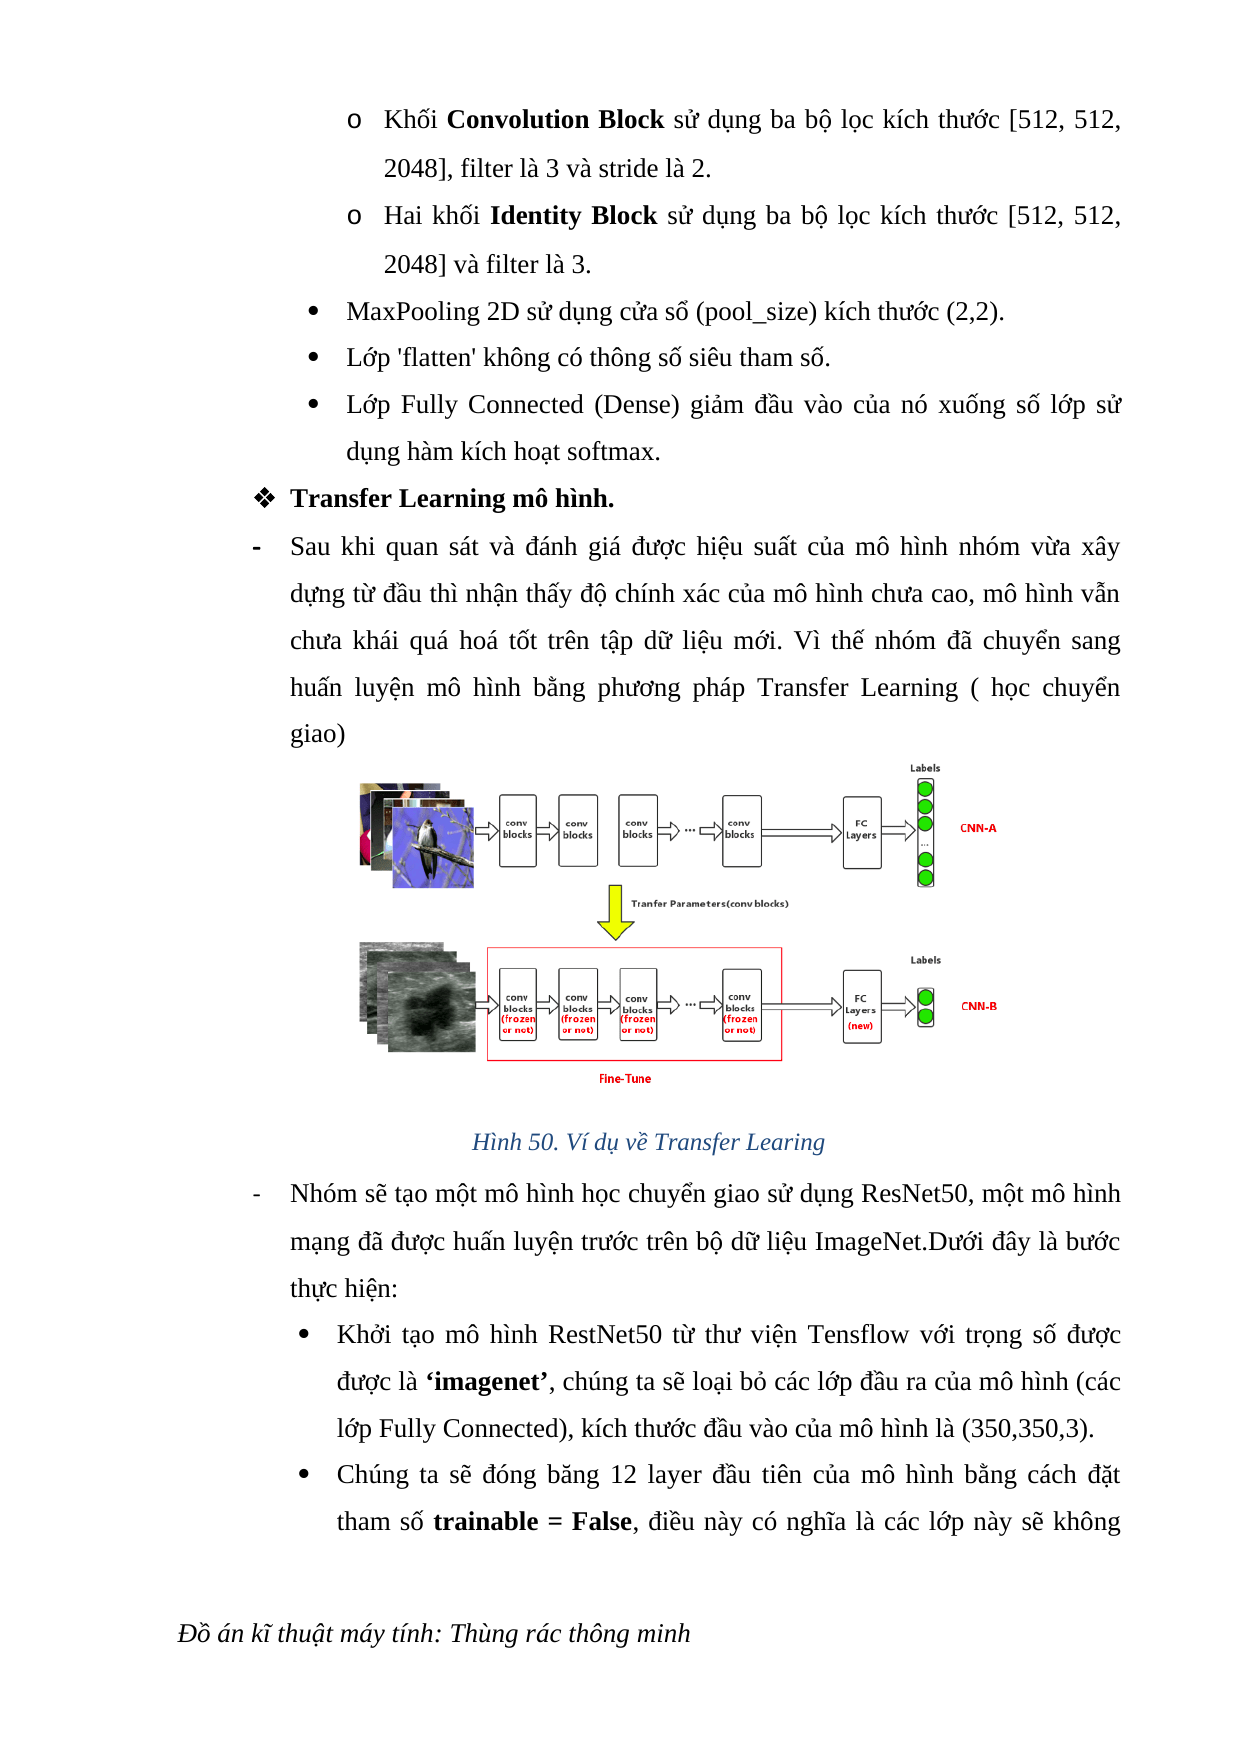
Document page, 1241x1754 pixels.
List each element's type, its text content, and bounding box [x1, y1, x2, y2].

picture [355, 763, 1019, 1112]
list Lớp Fully Connected (Dense) giảm đầu vào của nó xuống số lớp sử dụng hàm kích hoạt softmax. [308, 388, 1122, 466]
list Khởi tạo mô hình RestNet50 từ thư viện Tensflow với trọng số được được là ‘imagenet’, chúng ta sẽ loại bỏ các lớp đầu ra của mô hình (các lớp Fully Connected), kích thước đầu vào của mô hình là (350,350,3). [299, 1318, 1122, 1443]
list Transfer Learning mô hình. [252, 482, 1122, 513]
list Khối Convolution Block sử dụng ba bộ lọc kích thước [512, 512, 2048], filter là 3 và stride là 2. [346, 103, 1122, 183]
list Nhóm sẽ tạo một mô hình học chuyển giao sử dụng ResNet50, một mô hình mạng đã được huấn luyện trước trên bộ dữ liệu ImageNet.Dưới đây là bước thực hiện: [252, 1177, 1122, 1303]
text Hình 50. Ví dụ về Transfer Learing [177, 1127, 1122, 1156]
list MaxPooling 2D sử dụng cửa sổ (pool_size) kích thước (2,2). [308, 295, 1122, 326]
list Hai khối Identity Block sử dụng ba bộ lọc kích thước [512, 512, 2048] và filter là 3. [346, 199, 1122, 279]
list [299, 1458, 1122, 1536]
list Sau khi quan sát và đánh giá được hiệu suất của mô hình nhóm vừa xây dựng từ đầu thì nhận thấy độ chính xác của mô hình chưa cao, mô hình vẫn chưa khái quá hoá tốt trên tập dữ liệu mới. Vì thế nhóm đã chuyển sang huấn luyện mô hình bằng phương pháp Transfer Learning ( học chuyển giao) [252, 529, 1122, 748]
list Lớp 'flatten' không có thông số siêu tham số. [308, 342, 1122, 373]
